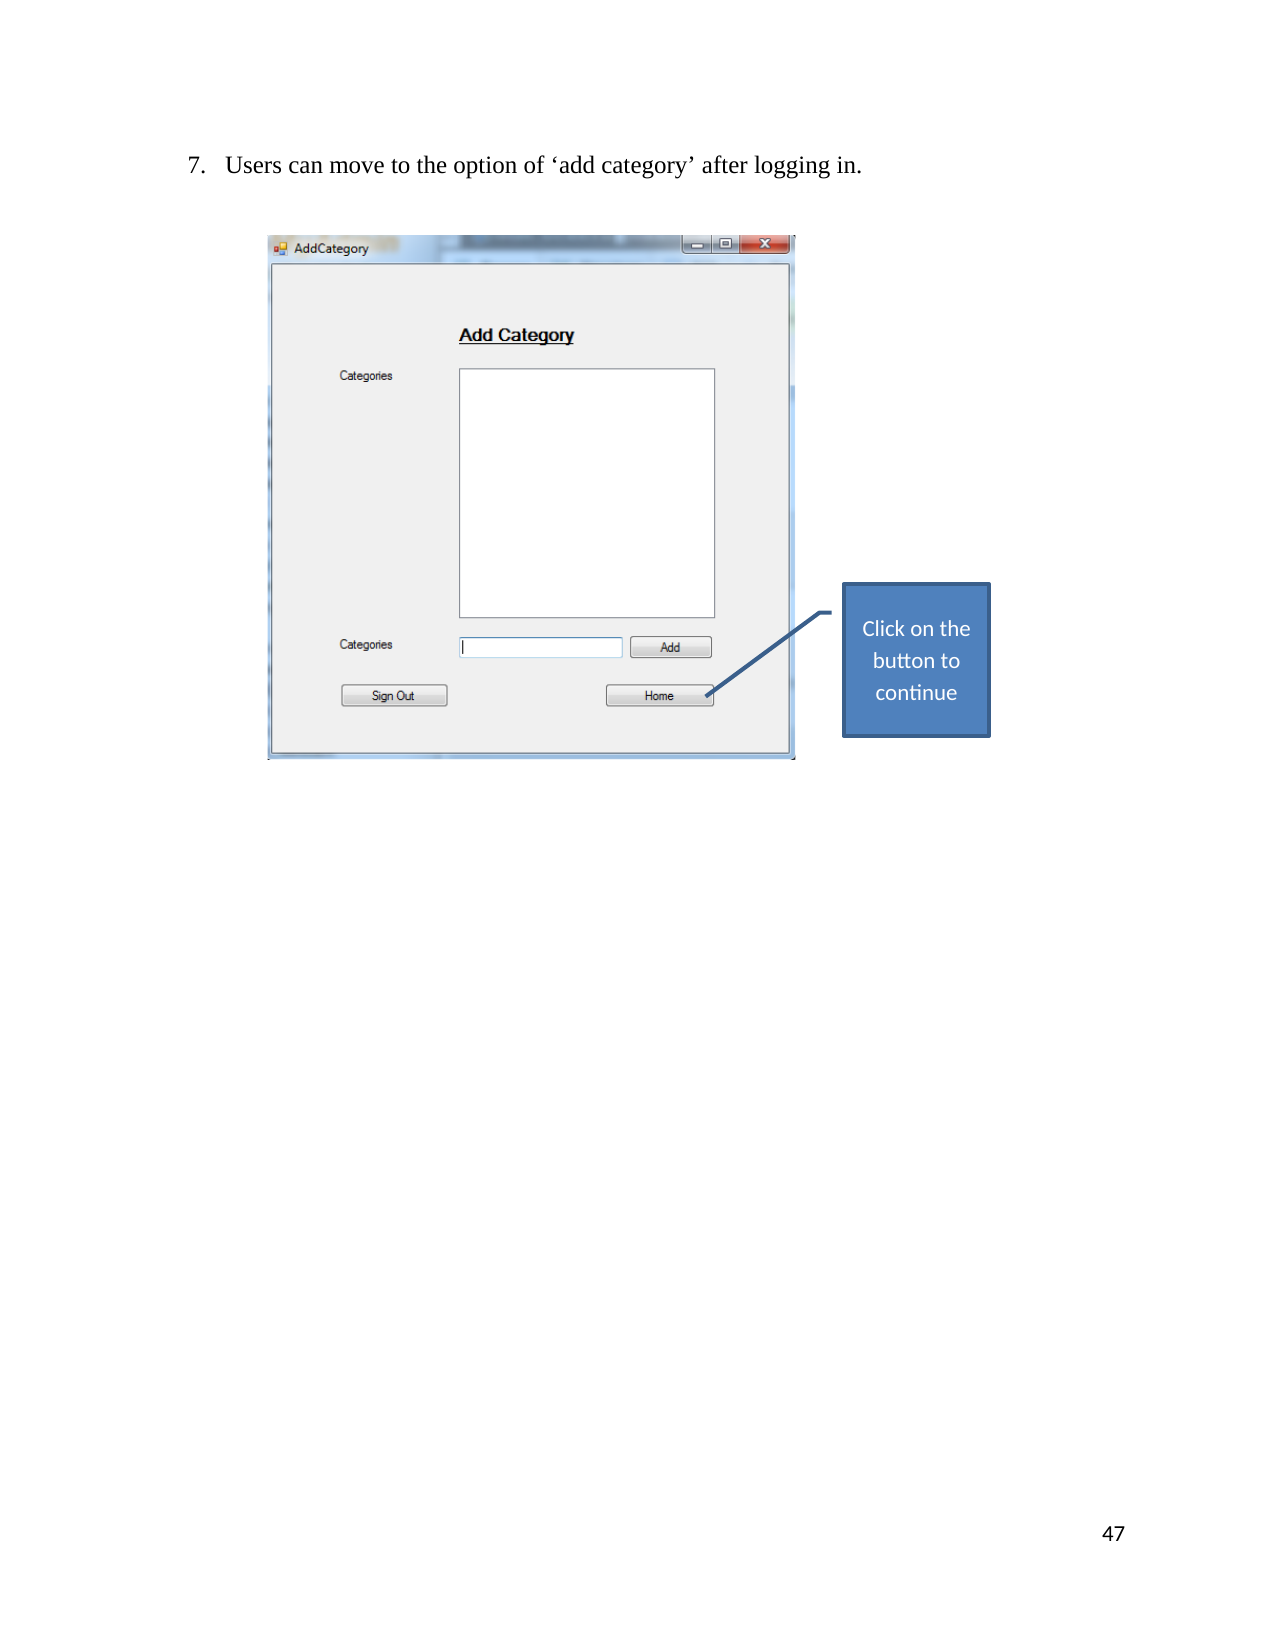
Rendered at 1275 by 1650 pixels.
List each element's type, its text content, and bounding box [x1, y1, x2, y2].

list Users can move to the option of ‘add category’ after logging in. [187, 150, 1125, 179]
picture [267, 235, 796, 760]
